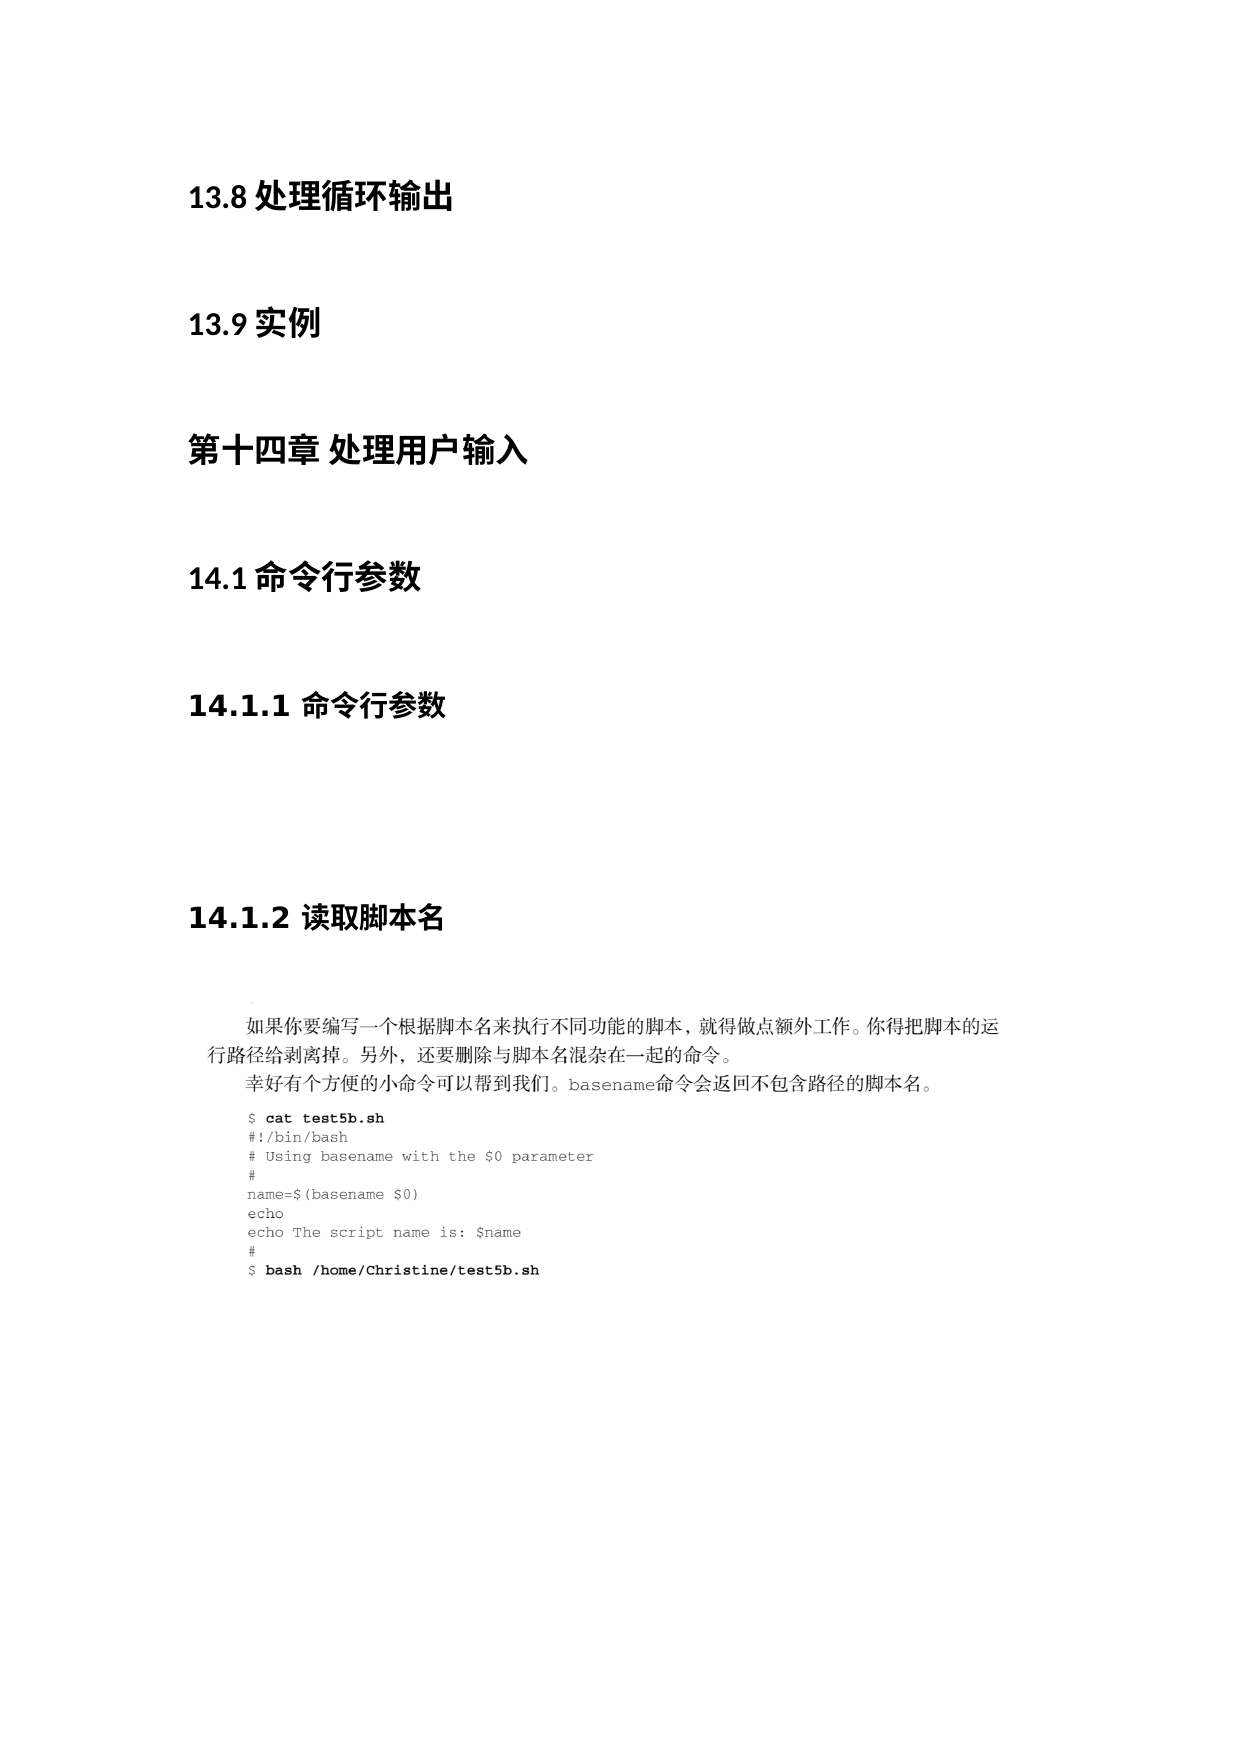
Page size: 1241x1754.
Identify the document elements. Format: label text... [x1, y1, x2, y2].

subtitle 14.1.2 读取脚本名 [187, 884, 1053, 949]
subtitle 13.9 实例 [187, 289, 1053, 354]
subtitle 处理用户输入 [187, 416, 1053, 481]
picture [187, 1002, 1053, 1279]
subtitle 14.1 命令行参数 [187, 542, 1053, 607]
subtitle 14.1.1 命令行参数 [187, 671, 1053, 736]
subtitle 13.8 处理循环输出 [187, 162, 1053, 227]
